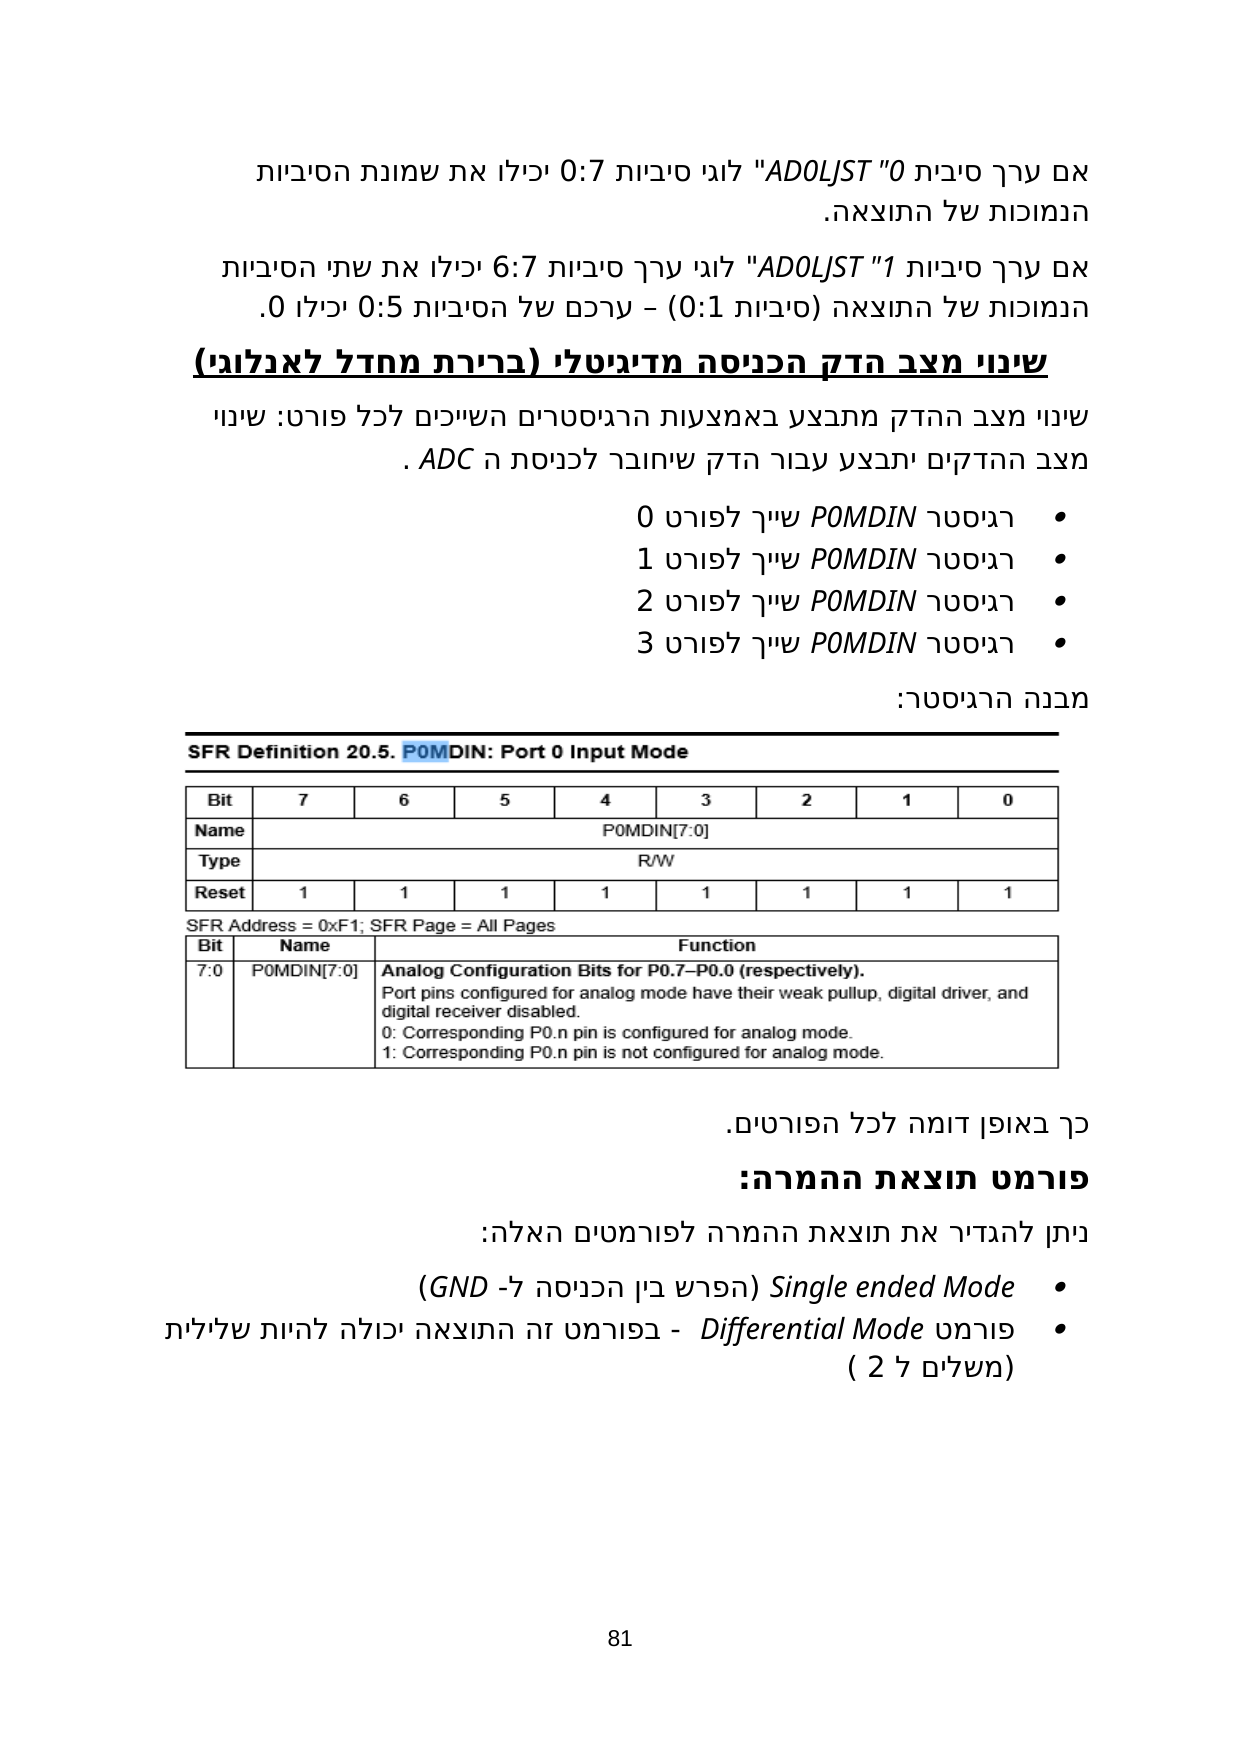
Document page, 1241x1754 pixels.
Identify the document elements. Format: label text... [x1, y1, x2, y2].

list רגיסטר P0MDIN שייך לפורט 2 [150, 580, 1053, 620]
list Single ended Mode (הפרש בין הכניסה ל- GND) [150, 1267, 1053, 1306]
list רגיסטר P0MDIN שייך לפורט 0 [150, 496, 1053, 536]
text שינוי מצב ההדק מתבצע באמצעות הרגיסטרים השייכים לכל פורט: שינוי מצב ההדקים יתבצע עבור הדק שיחובר לכניסת ה ADC . [150, 399, 1090, 478]
text ניתן להגדיר את תוצאת ההמרה לפורמטים האלה: [150, 1215, 1090, 1249]
list פורמט Differential Mode - בפורמט זה התוצאה יכולה להיות שלילית (משלים ל 2 ) [150, 1309, 1053, 1384]
text שינוי מצב הדק הכניסה מדיגיטלי (ברירת מחדל לאנלוגי) [150, 342, 1090, 381]
text אם ערך סיביות AD0LJST "1" לוגי ערך סיביות 6:7 יכילו את שתי הסיביות הנמוכות של התוצאה (סיביות 0:1) – ערכם של הסיביות 0:5 יכילו 0. [150, 246, 1090, 325]
list רגיסטר P0MDIN שייך לפורט 3 [150, 622, 1053, 662]
list רגיסטר P0MDIN שייך לפורט 1 [150, 538, 1053, 578]
text כך באופן דומה לכל הפורטים. [150, 1107, 1090, 1141]
text אם ערך סיבית AD0LJST "0" לוגי סיביות 0:7 יכילו את שמונת הסיביות הנמוכות של התוצאה. [150, 150, 1090, 229]
picture [168, 732, 1090, 1090]
text מבנה הרגיסטר: [150, 681, 1090, 715]
text פורמט תוצאת ההמרה: [150, 1158, 1090, 1197]
